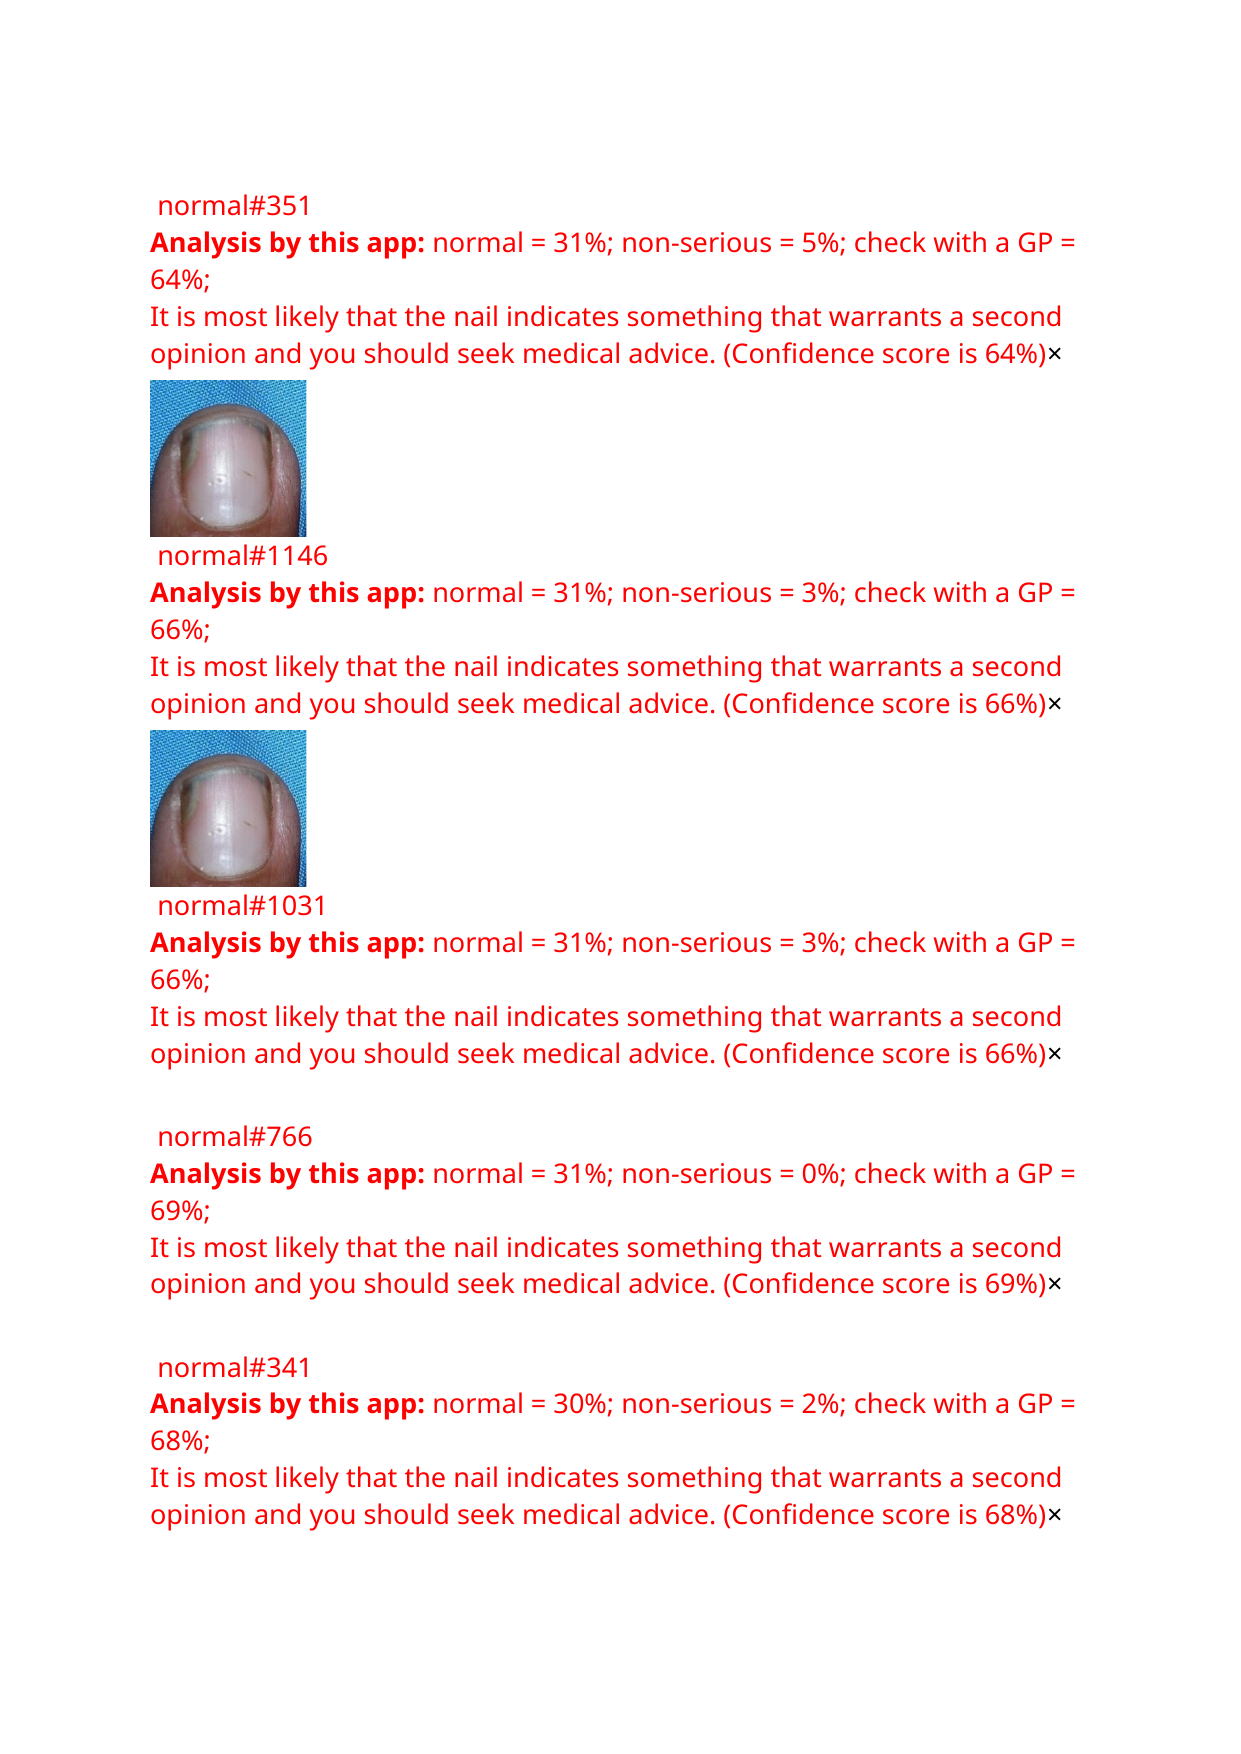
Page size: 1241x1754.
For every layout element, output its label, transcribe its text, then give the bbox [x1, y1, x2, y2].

picture [150, 730, 307, 887]
text normal#341 Analysis by this app: normal = 30%; non-serious = 2%; check with a GP = 68%; It is most likely that the nail indicates something that warrants a second opinion and you should seek medical advice. (Confidence score is 68%)× [150, 1311, 1090, 1532]
text normal#1146 Analysis by this app: normal = 31%; non-serious = 3%; check with a GP = 66%; It is most likely that the nail indicates something that warrants a second opinion and you should seek medical advice. (Confidence score is 66%)× [150, 381, 1090, 721]
picture [150, 380, 307, 537]
text normal#351 Analysis by this app: normal = 31%; non-serious = 5%; check with a GP = 64%; It is most likely that the nail indicates something that warrants a second opinion and you should seek medical advice. (Confidence score is 64%)× [150, 150, 1090, 371]
text normal#1031 Analysis by this app: normal = 31%; non-serious = 3%; check with a GP = 66%; It is most likely that the nail indicates something that warrants a second opinion and you should seek medical advice. (Confidence score is 66%)× [150, 731, 1090, 1071]
text normal#766 Analysis by this app: normal = 31%; non-serious = 0%; check with a GP = 69%; It is most likely that the nail indicates something that warrants a second opinion and you should seek medical advice. (Confidence score is 69%)× [150, 1081, 1090, 1302]
